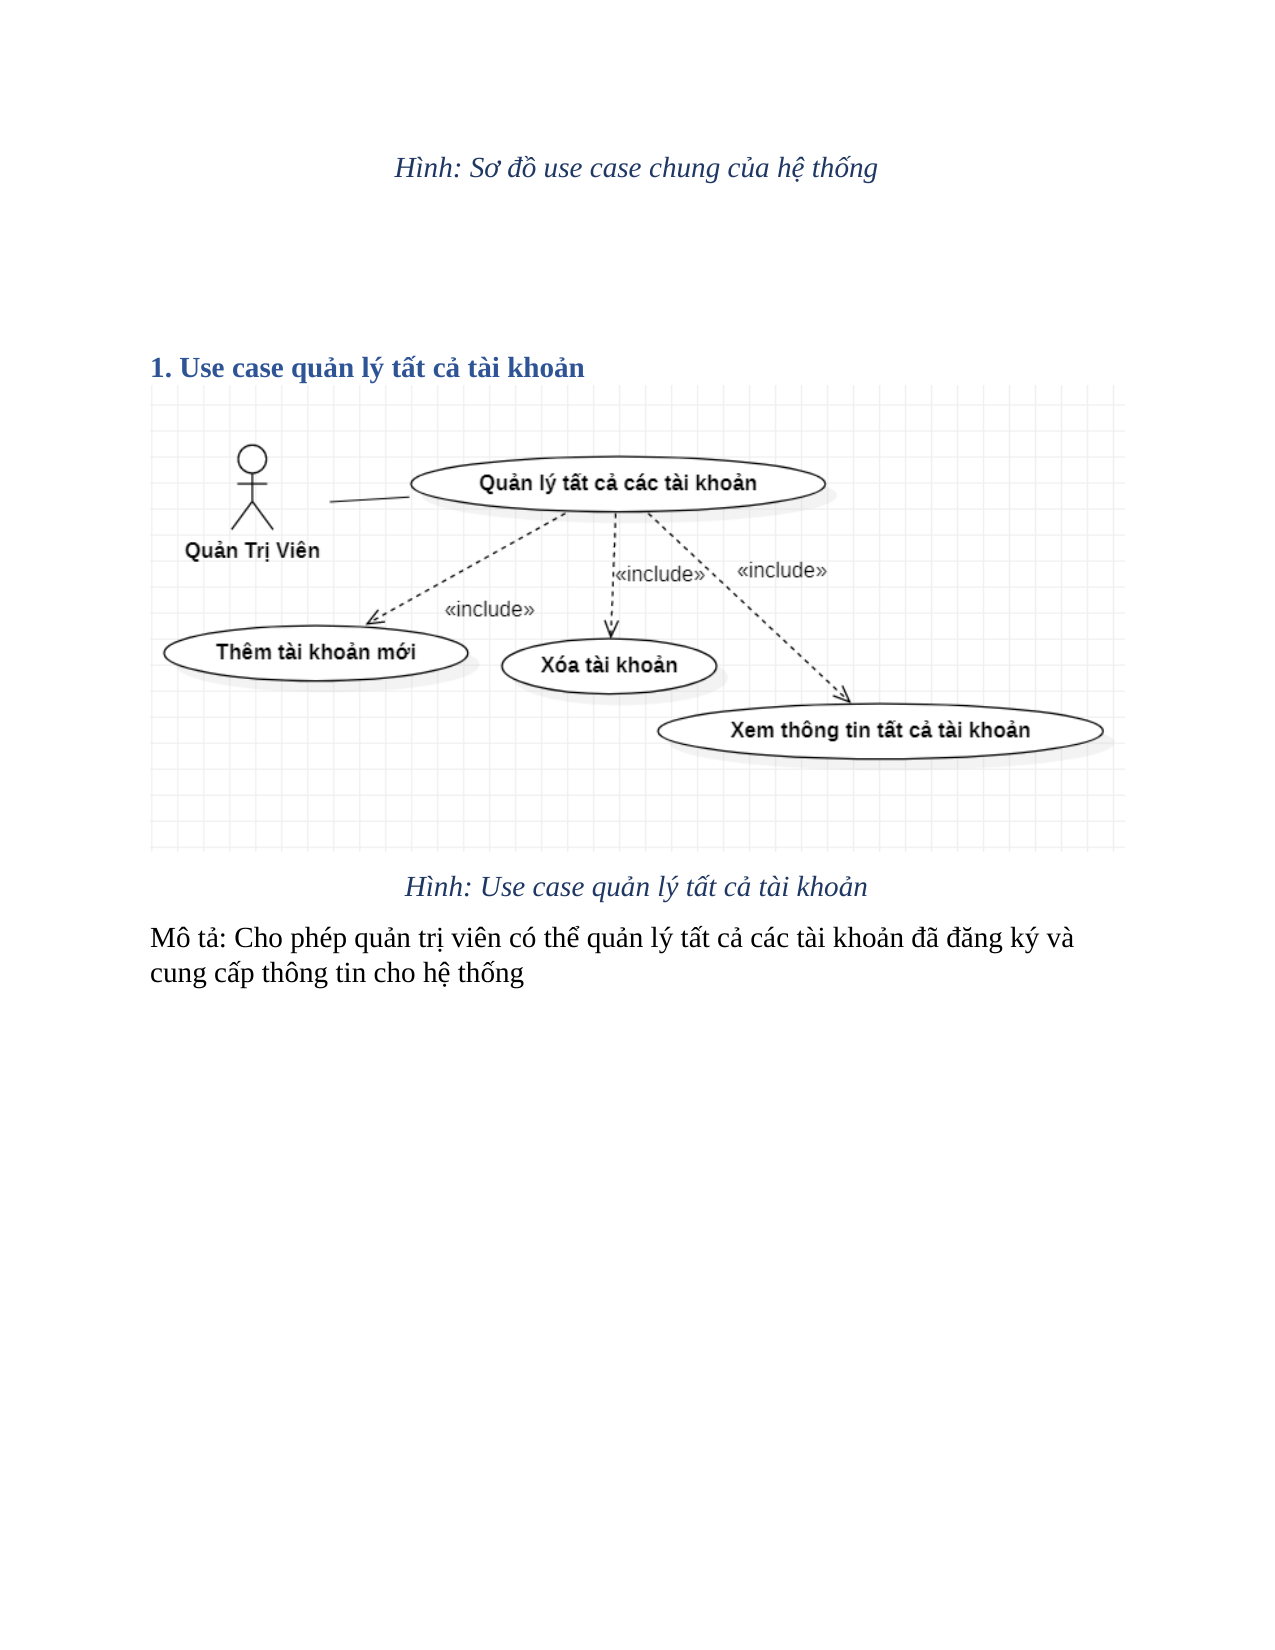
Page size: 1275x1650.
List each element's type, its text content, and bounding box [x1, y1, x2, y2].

subtitle 1. Use case quản lý tất cả tài khoản [150, 350, 1125, 384]
subtitle Hình: Sơ đồ use case chung của hệ thống [150, 150, 1125, 183]
text Mô tả: Cho phép quản trị viên có thể quản lý tất cả các tài khoản đã đăng ký và cung cấp thông tin cho hệ thống [150, 920, 1125, 988]
subtitle Hình: Use case quản lý tất cả tài khoản [150, 869, 1125, 903]
picture [150, 385, 1125, 852]
